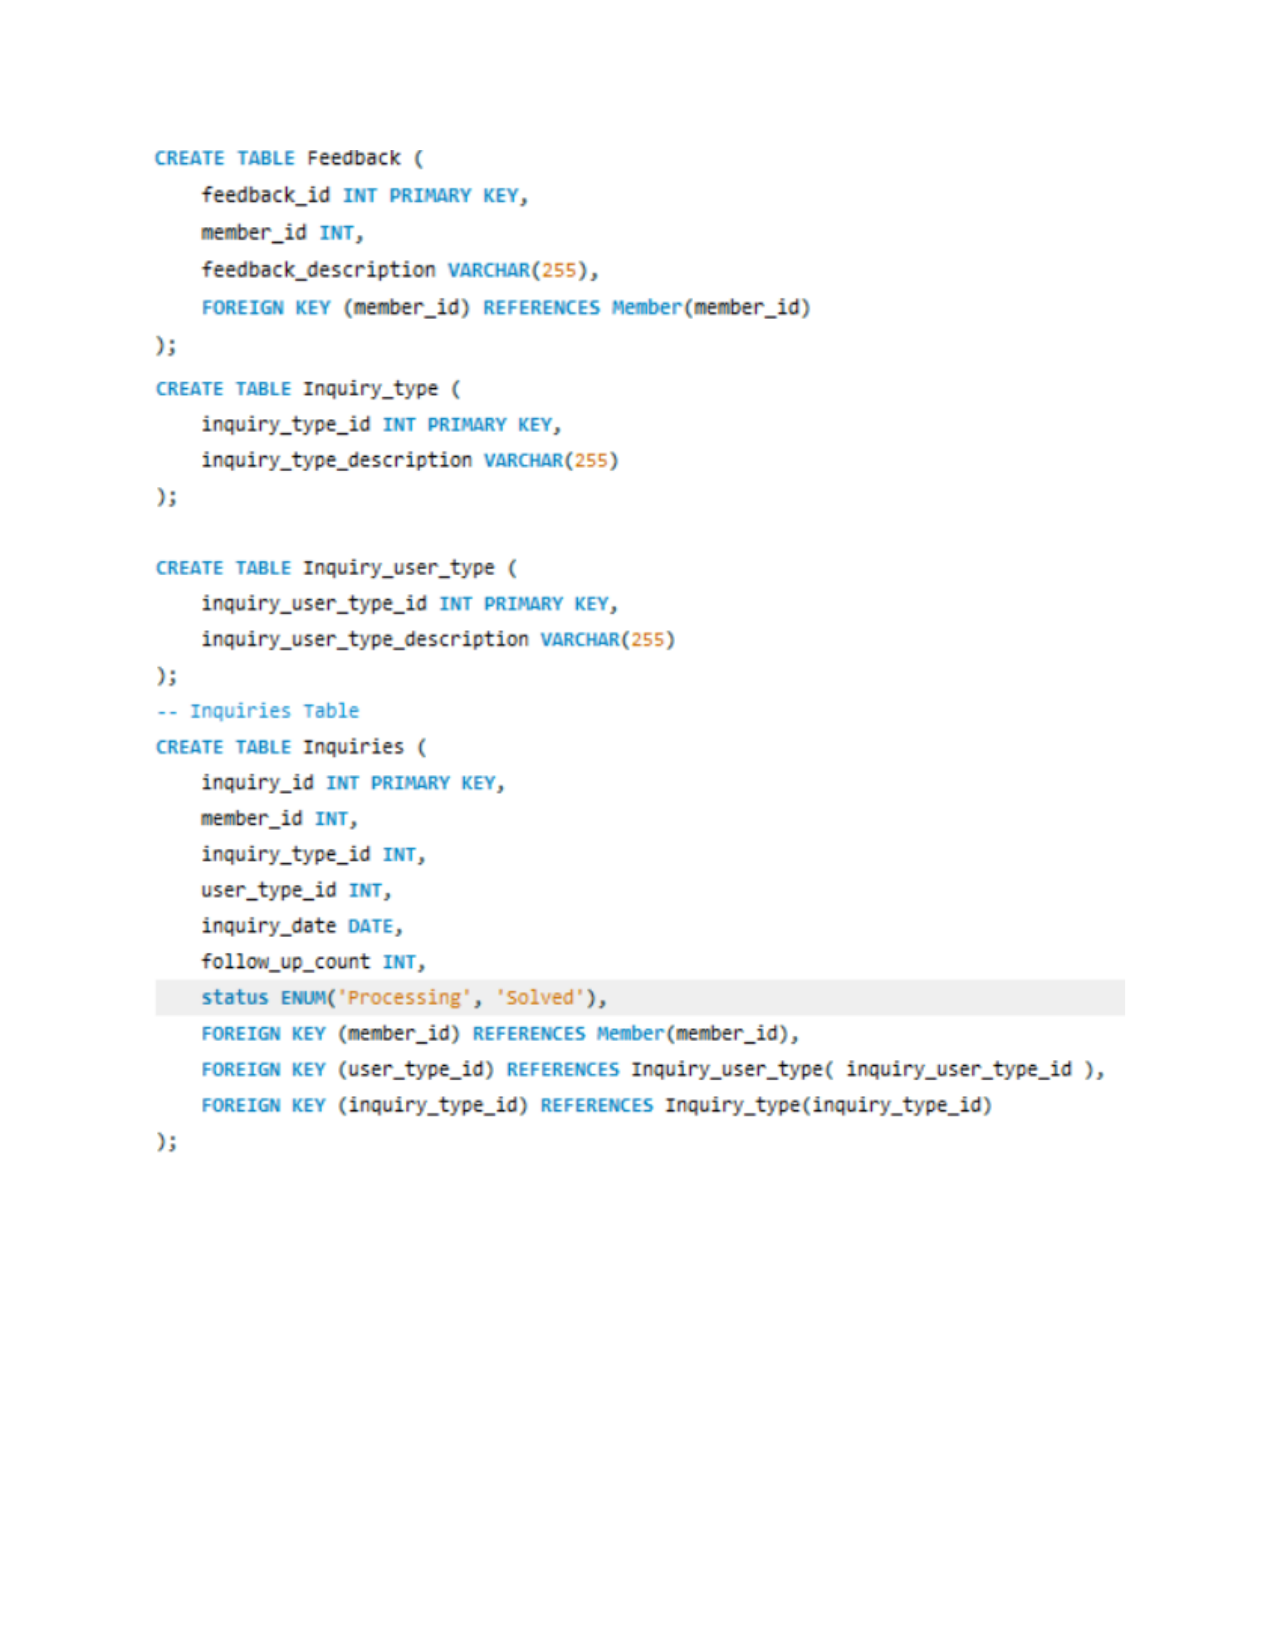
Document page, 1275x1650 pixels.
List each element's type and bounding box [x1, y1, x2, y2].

picture [150, 150, 1125, 1154]
